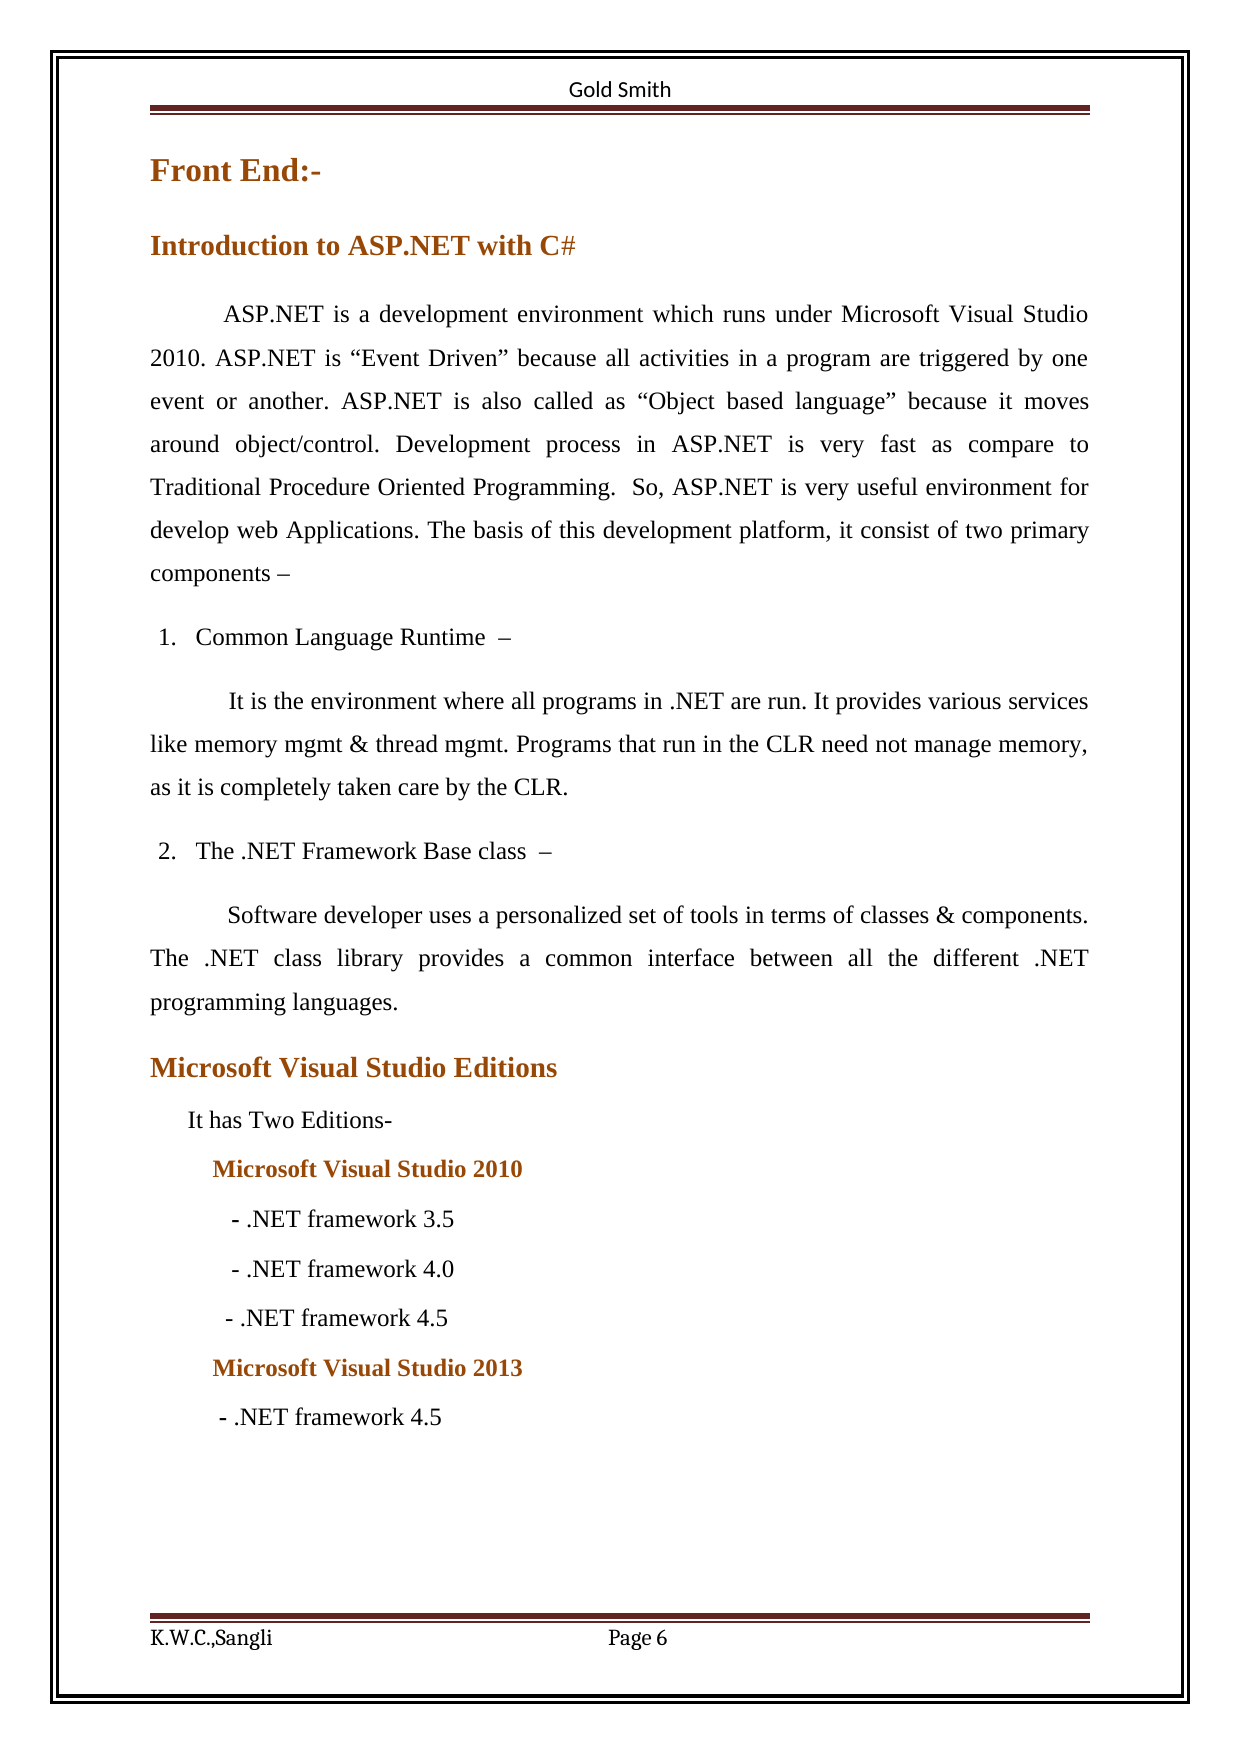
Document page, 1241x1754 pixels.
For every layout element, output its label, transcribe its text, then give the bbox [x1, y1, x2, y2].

text Microsoft Visual Studio 2013 [150, 1353, 1090, 1382]
list The .NET Framework Base class – [158, 836, 1090, 865]
text - .NET framework 4.0 [150, 1254, 1090, 1282]
text It is the environment where all programs in .NET are run. It provides various services like memory mgmt & thread mgmt. Programs that run in the CLR need not manage memory, as it is completely taken care by the CLR. [150, 686, 1090, 801]
text - .NET framework 4.5 [150, 1303, 1090, 1332]
text It has Two Editions- [150, 1105, 1090, 1134]
text - .NET framework 3.5 [150, 1204, 1090, 1233]
text Microsoft Visual Studio Editions [150, 1051, 1090, 1084]
text ASP.NET is a development environment which runs under Microsoft Visual Studio 2010. ASP.NET is “Event Driven” because all activities in a program are triggered by one event or another. ASP.NET is also called as “Object based language” because it moves around object/control. Development process in ASP.NET is very fast as compare to Traditional Procedure Oriented Programming. So, ASP.NET is very useful environment for develop web Applications. The basis of this development platform, it consist of two primary components – [150, 299, 1090, 587]
text Introduction to ASP.NET with C# [150, 228, 1090, 262]
list Common Language Runtime – [158, 622, 1090, 651]
text Microsoft Visual Studio 2010 [150, 1154, 1090, 1183]
text Software developer uses a personalized set of tools in terms of classes & components. The .NET class library provides a common interface between all the different .NET programming languages. [150, 900, 1090, 1015]
text Front End:- [150, 150, 1090, 188]
text - .NET framework 4.5 [150, 1402, 1090, 1431]
